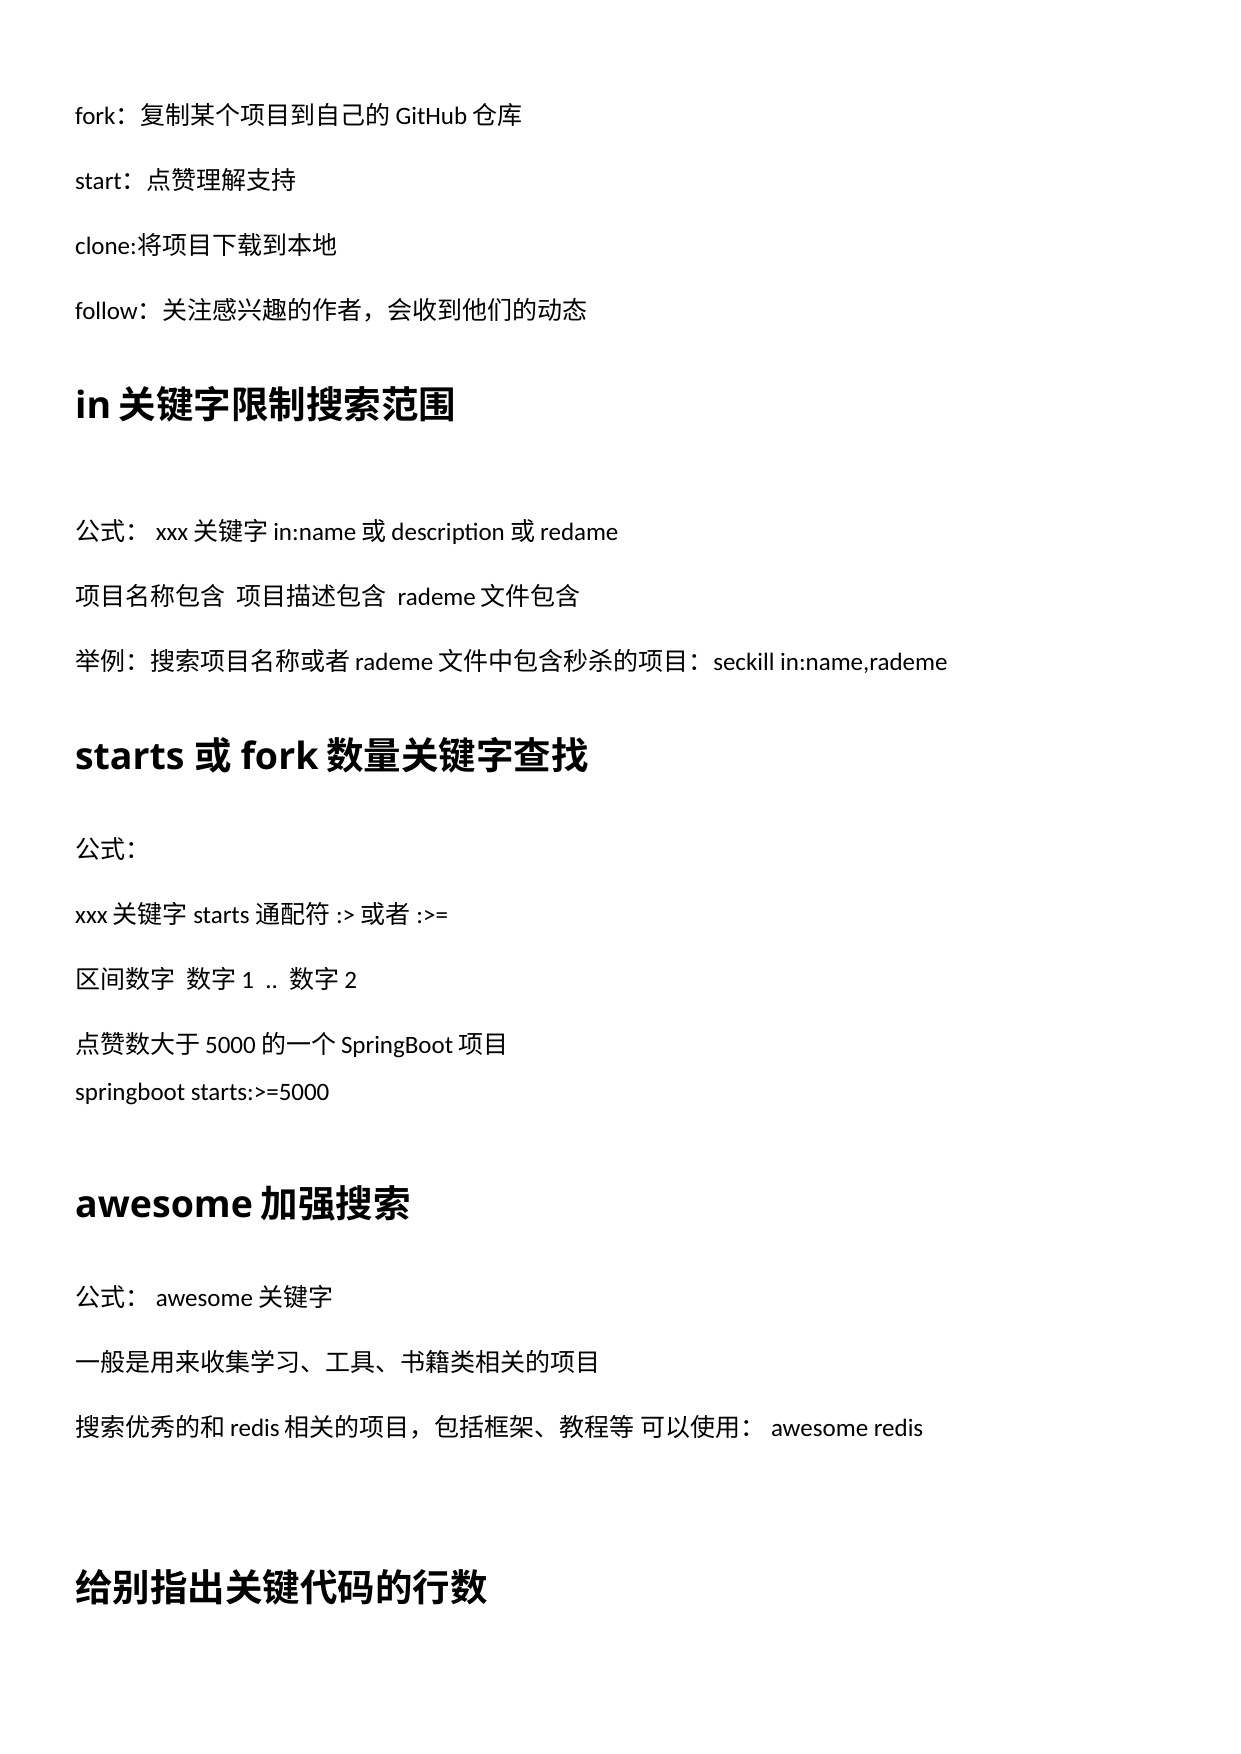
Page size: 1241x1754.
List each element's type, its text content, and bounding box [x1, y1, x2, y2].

text 举例：搜索项目名称或者rademe文件中包含秒杀的项目：seckill in:name,rademe [75, 627, 1165, 692]
subtitle in关键字限制搜索范围 [75, 370, 1165, 435]
text clone:将项目下载到本地 [75, 211, 1165, 276]
text xxx关键字 starts 通配符 :> 或者 :>= [75, 880, 1165, 945]
text follow：关注感兴趣的作者，会收到他们的动态 [75, 276, 1165, 341]
text 公式： xxx关键字in:name或description或redame [75, 497, 1165, 562]
text 项目名称包含 项目描述包含 rademe文件包含 [75, 562, 1165, 627]
text 区间数字 数字1 .. 数字2 [75, 945, 1165, 1010]
subtitle 给别指出关键代码的行数 [75, 1552, 1165, 1617]
text 公式： [75, 815, 1165, 880]
subtitle awesome加强搜索 [75, 1169, 1165, 1234]
text 一般是用来收集学习、工具、书籍类相关的项目 [75, 1328, 1165, 1393]
text fork：复制某个项目到自己的GitHub仓库 [75, 81, 1165, 146]
text 点赞数大于5000的一个SpringBoot项目 [75, 1010, 1165, 1075]
text springboot starts:>=5000 [75, 1075, 1165, 1107]
text 搜索优秀的和redis相关的项目，包括框架、教程等 可以使用： awesome redis [75, 1393, 1165, 1458]
text 公式： awesome 关键字 [75, 1263, 1165, 1328]
text start：点赞理解支持 [75, 146, 1165, 211]
subtitle starts 或 fork数量关键字查找 [75, 721, 1165, 786]
